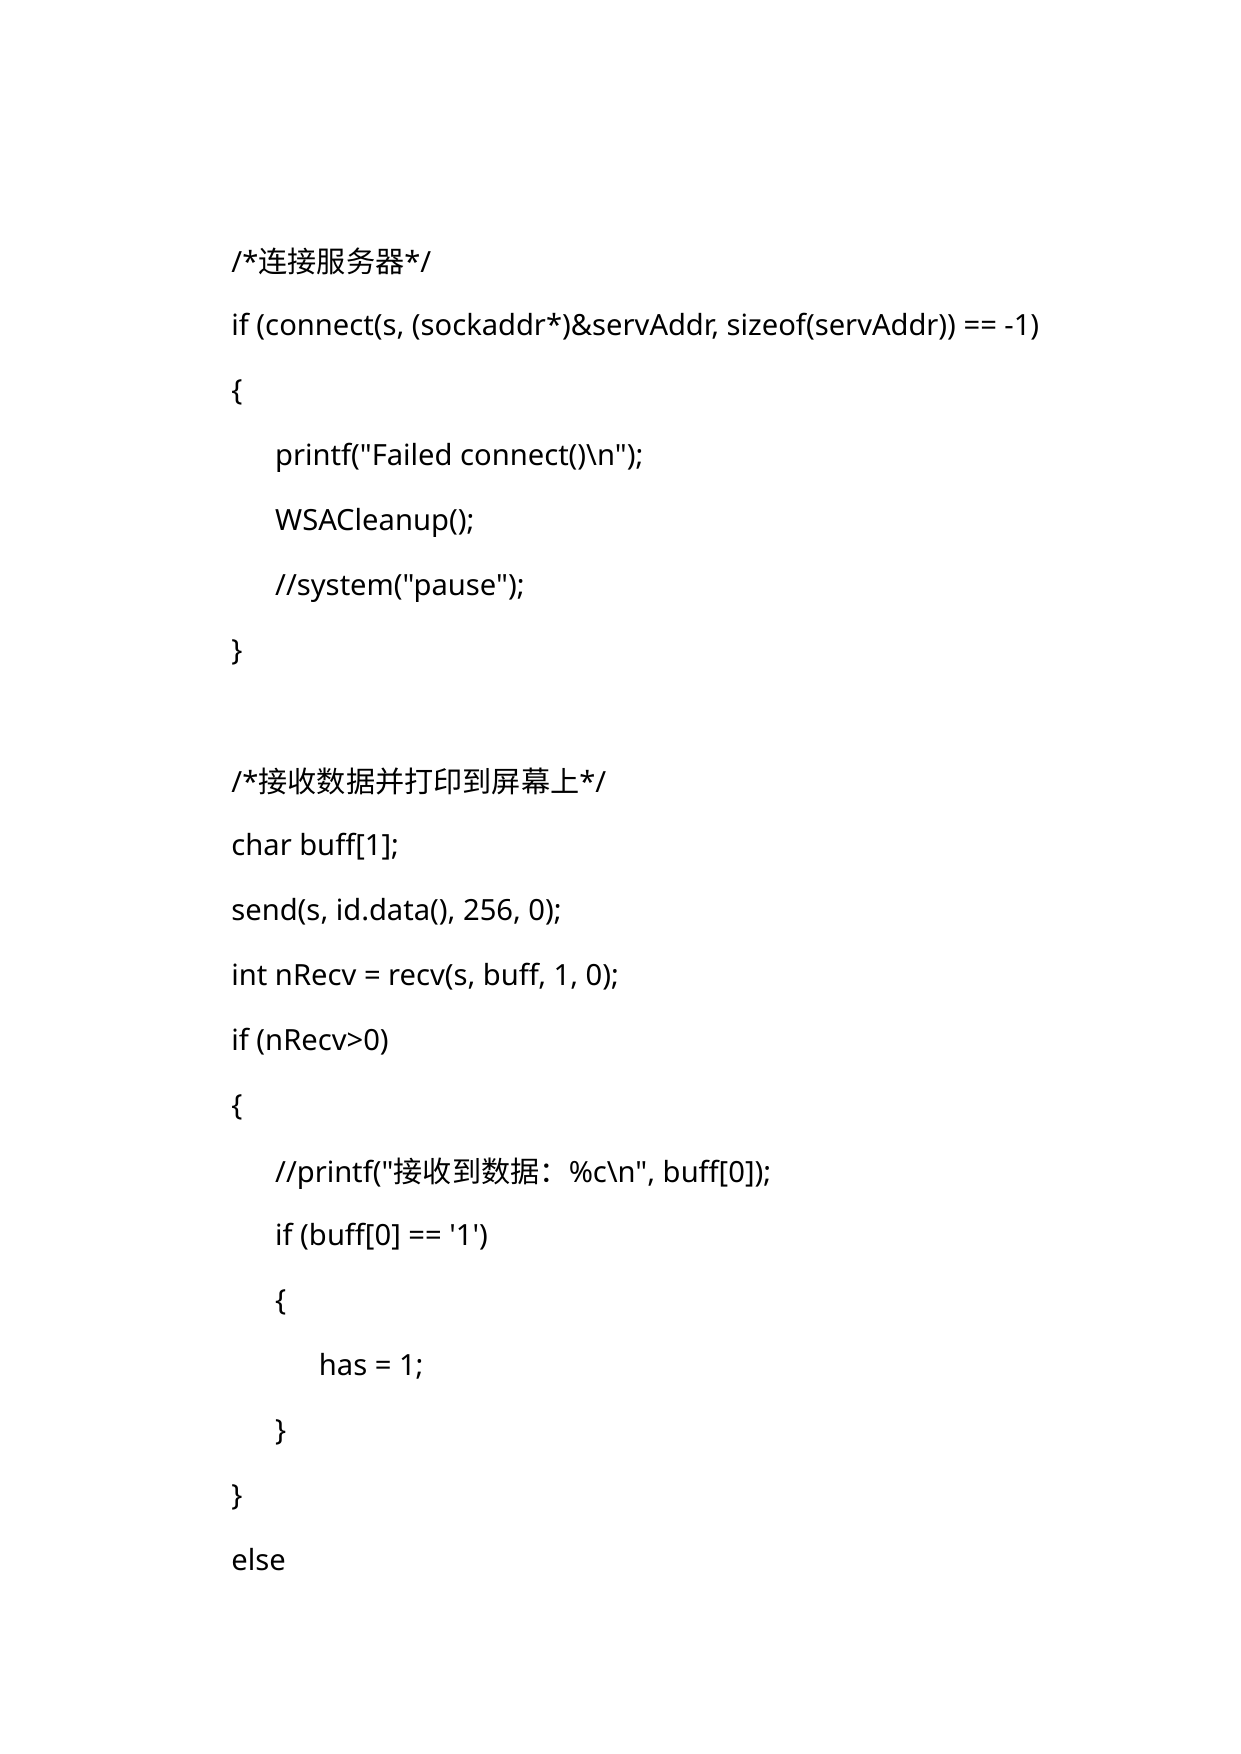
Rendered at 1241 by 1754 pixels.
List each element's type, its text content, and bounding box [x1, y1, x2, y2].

text { [187, 357, 1053, 422]
text //system("pause"); [187, 552, 1053, 617]
text } [187, 1397, 1053, 1462]
text } [187, 1462, 1053, 1527]
text if (nRecv>0) [187, 1007, 1053, 1072]
text else [187, 1527, 1053, 1592]
text { [187, 1267, 1053, 1332]
text /*接收数据并打印到屏幕上*/ [187, 747, 1053, 812]
text has = 1; [187, 1332, 1053, 1397]
text } [187, 617, 1053, 682]
text WSACleanup(); [187, 487, 1053, 552]
text /*连接服务器*/ [187, 227, 1053, 292]
text { [187, 1072, 1053, 1137]
text if (buff[0] == '1') [187, 1202, 1053, 1267]
text int nRecv = recv(s, buff, 1, 0); [187, 942, 1053, 1007]
text char buff[1]; [187, 812, 1053, 877]
text send(s, id.data(), 256, 0); [187, 877, 1053, 942]
text if (connect(s, (sockaddr*)&servAddr, sizeof(servAddr)) == -1) [187, 292, 1053, 357]
text printf("Failed connect()\n"); [187, 422, 1053, 487]
text //printf("接收到数据：%c\n", buff[0]); [187, 1137, 1053, 1202]
